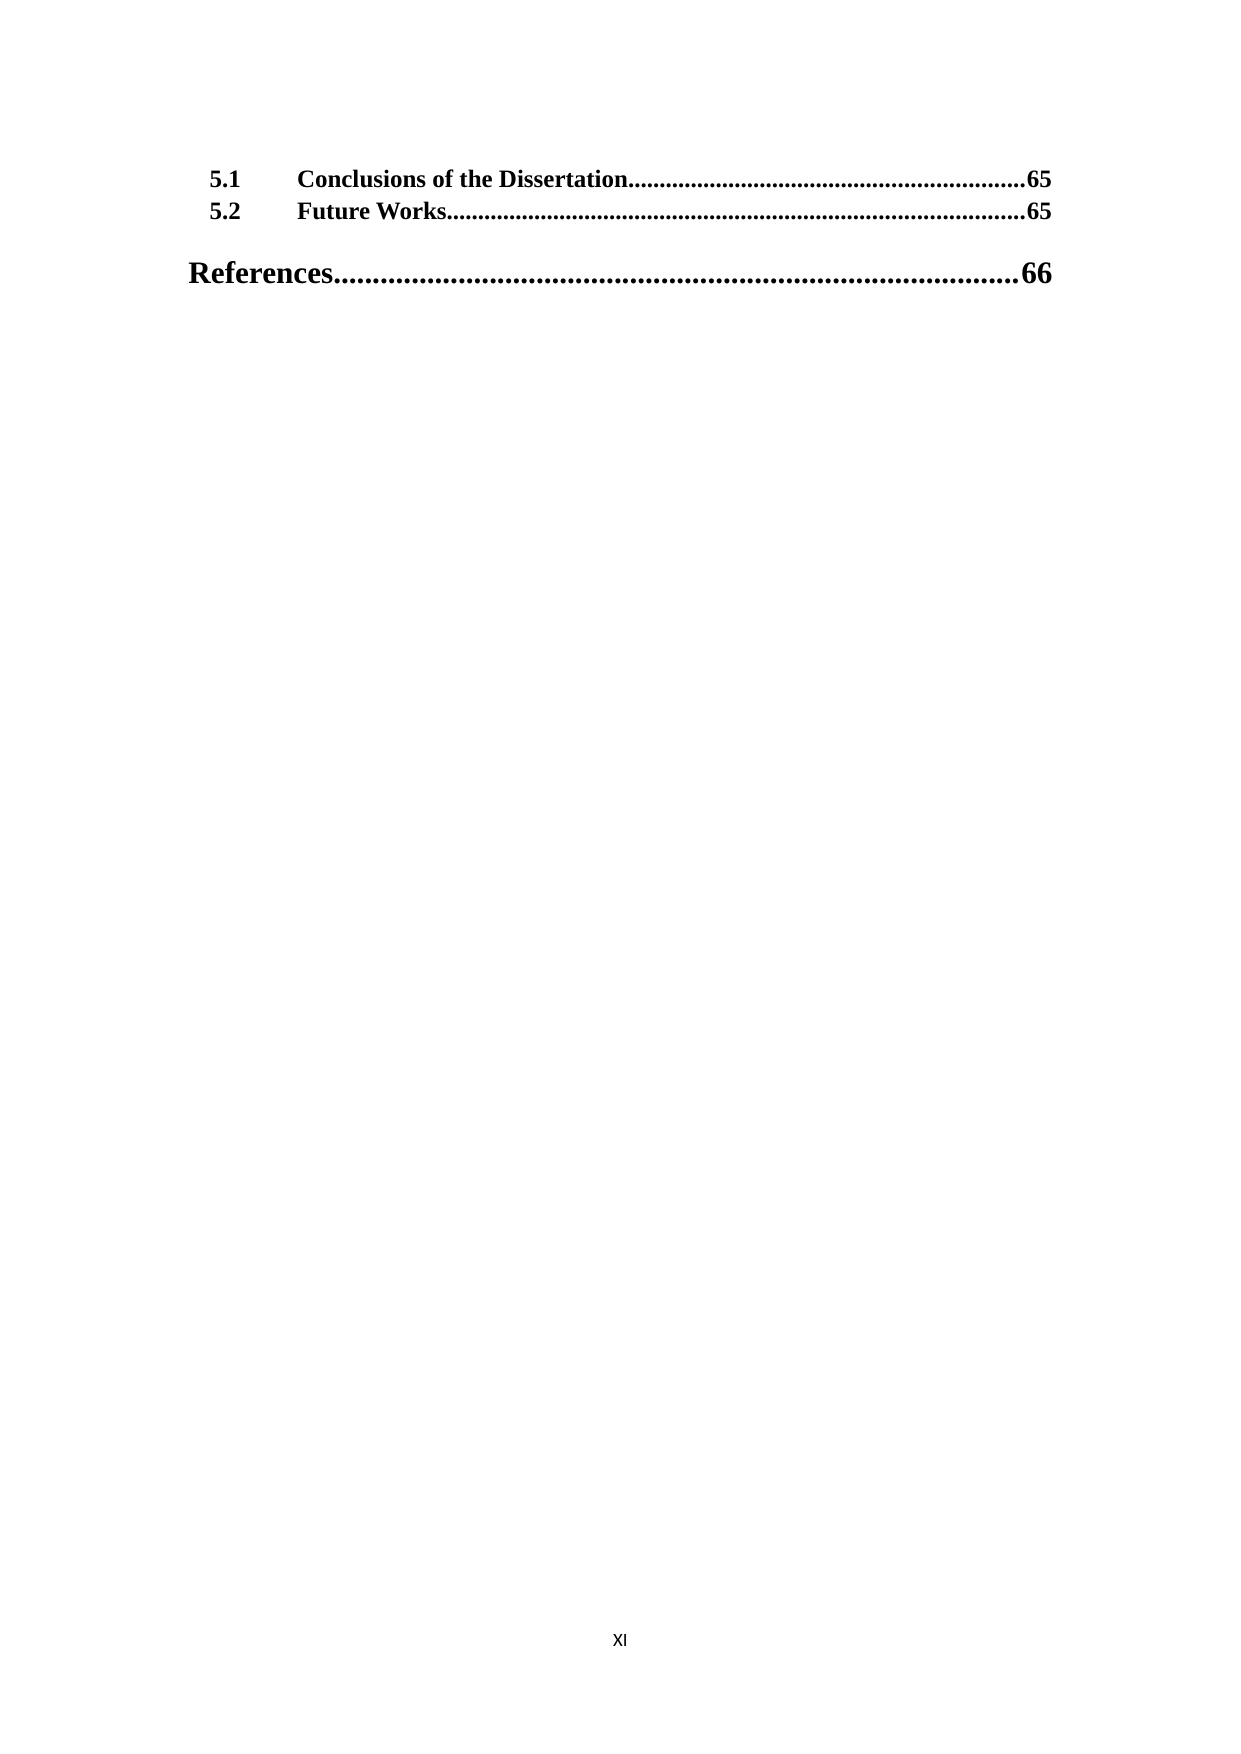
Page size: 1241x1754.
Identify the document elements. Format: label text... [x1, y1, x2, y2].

text 5.1 Conclusions of the Dissertation 65 [209, 162, 1053, 194]
text References 66 [187, 239, 1053, 304]
text 5.2 Future Works 65 [209, 194, 1053, 227]
